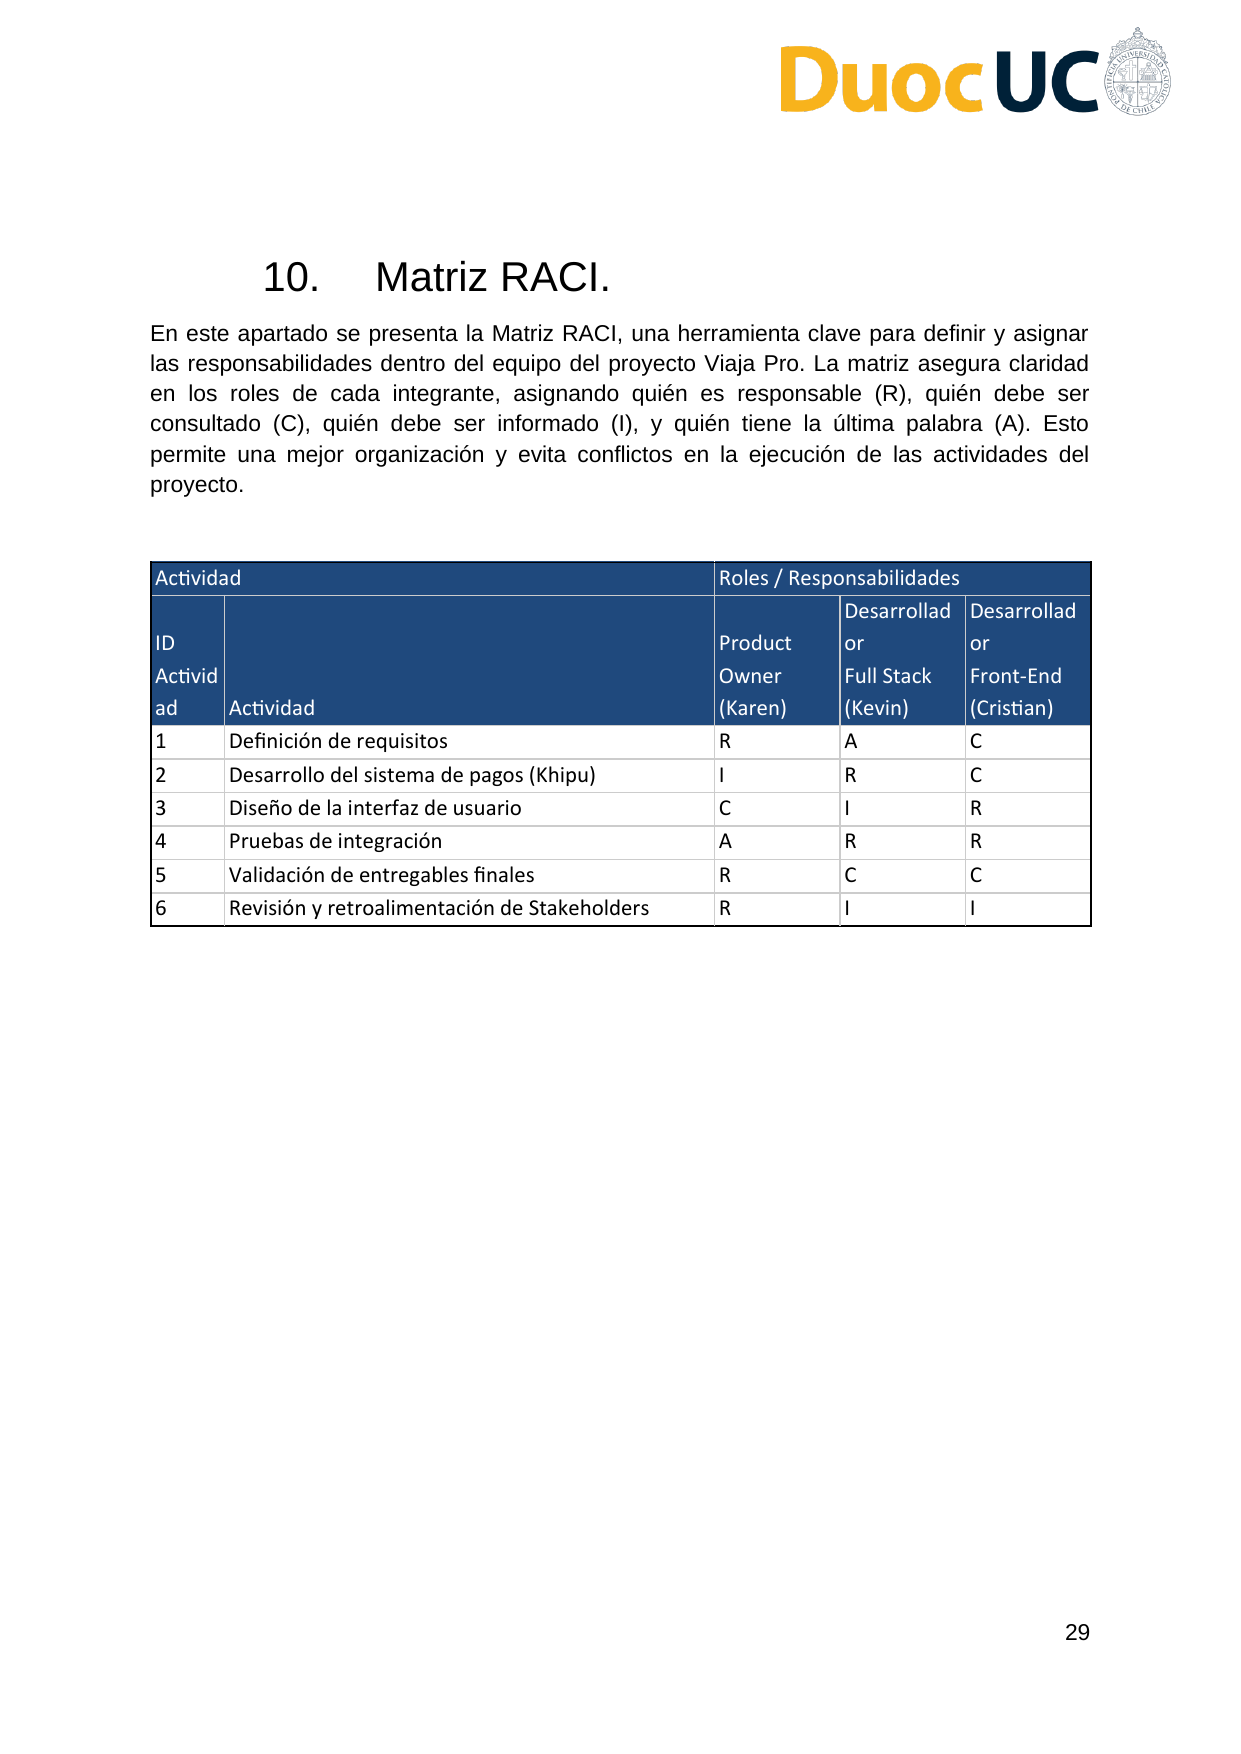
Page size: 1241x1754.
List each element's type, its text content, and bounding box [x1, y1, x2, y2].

picture [775, 21, 1176, 121]
text En este apartado se presenta la Matriz RACI, una herramienta clave para definir y asignar las responsabilidades dentro del equipo del proyecto Viaja Pro. La matriz asegura claridad en los roles de cada integrante, asignando quién es responsable (R), quién debe ser consultado (C), quién debe ser informado (I), y quién tiene la última palabra (A). Esto permite una mejor organización y evita conflictos en la ejecución de las actividades del proyecto. [150, 320, 1090, 497]
subtitle Matriz RACI. [262, 252, 1090, 300]
